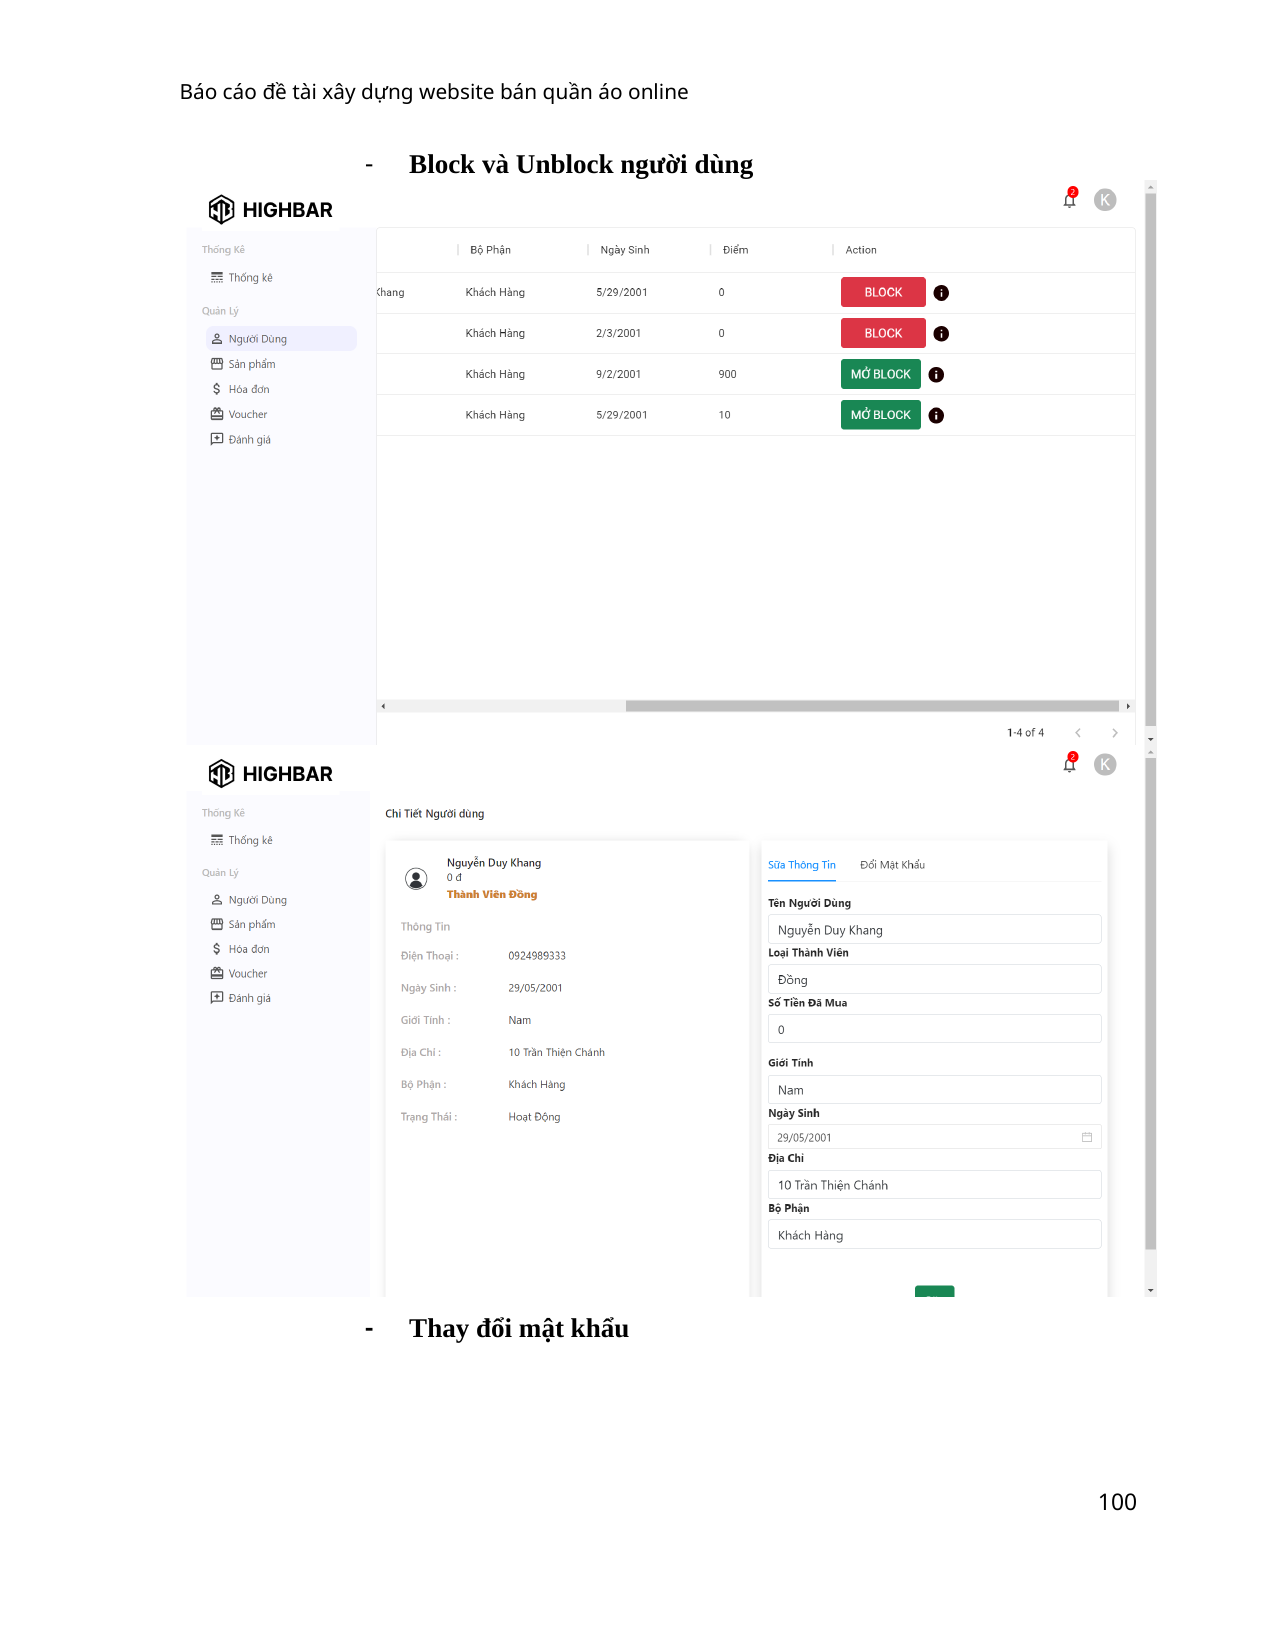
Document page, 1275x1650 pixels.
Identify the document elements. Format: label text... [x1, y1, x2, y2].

subtitle Block và Unblock người dùng [365, 148, 1137, 180]
list Thay đổi mật khẩu [365, 1311, 1137, 1344]
picture [177, 180, 1157, 1297]
